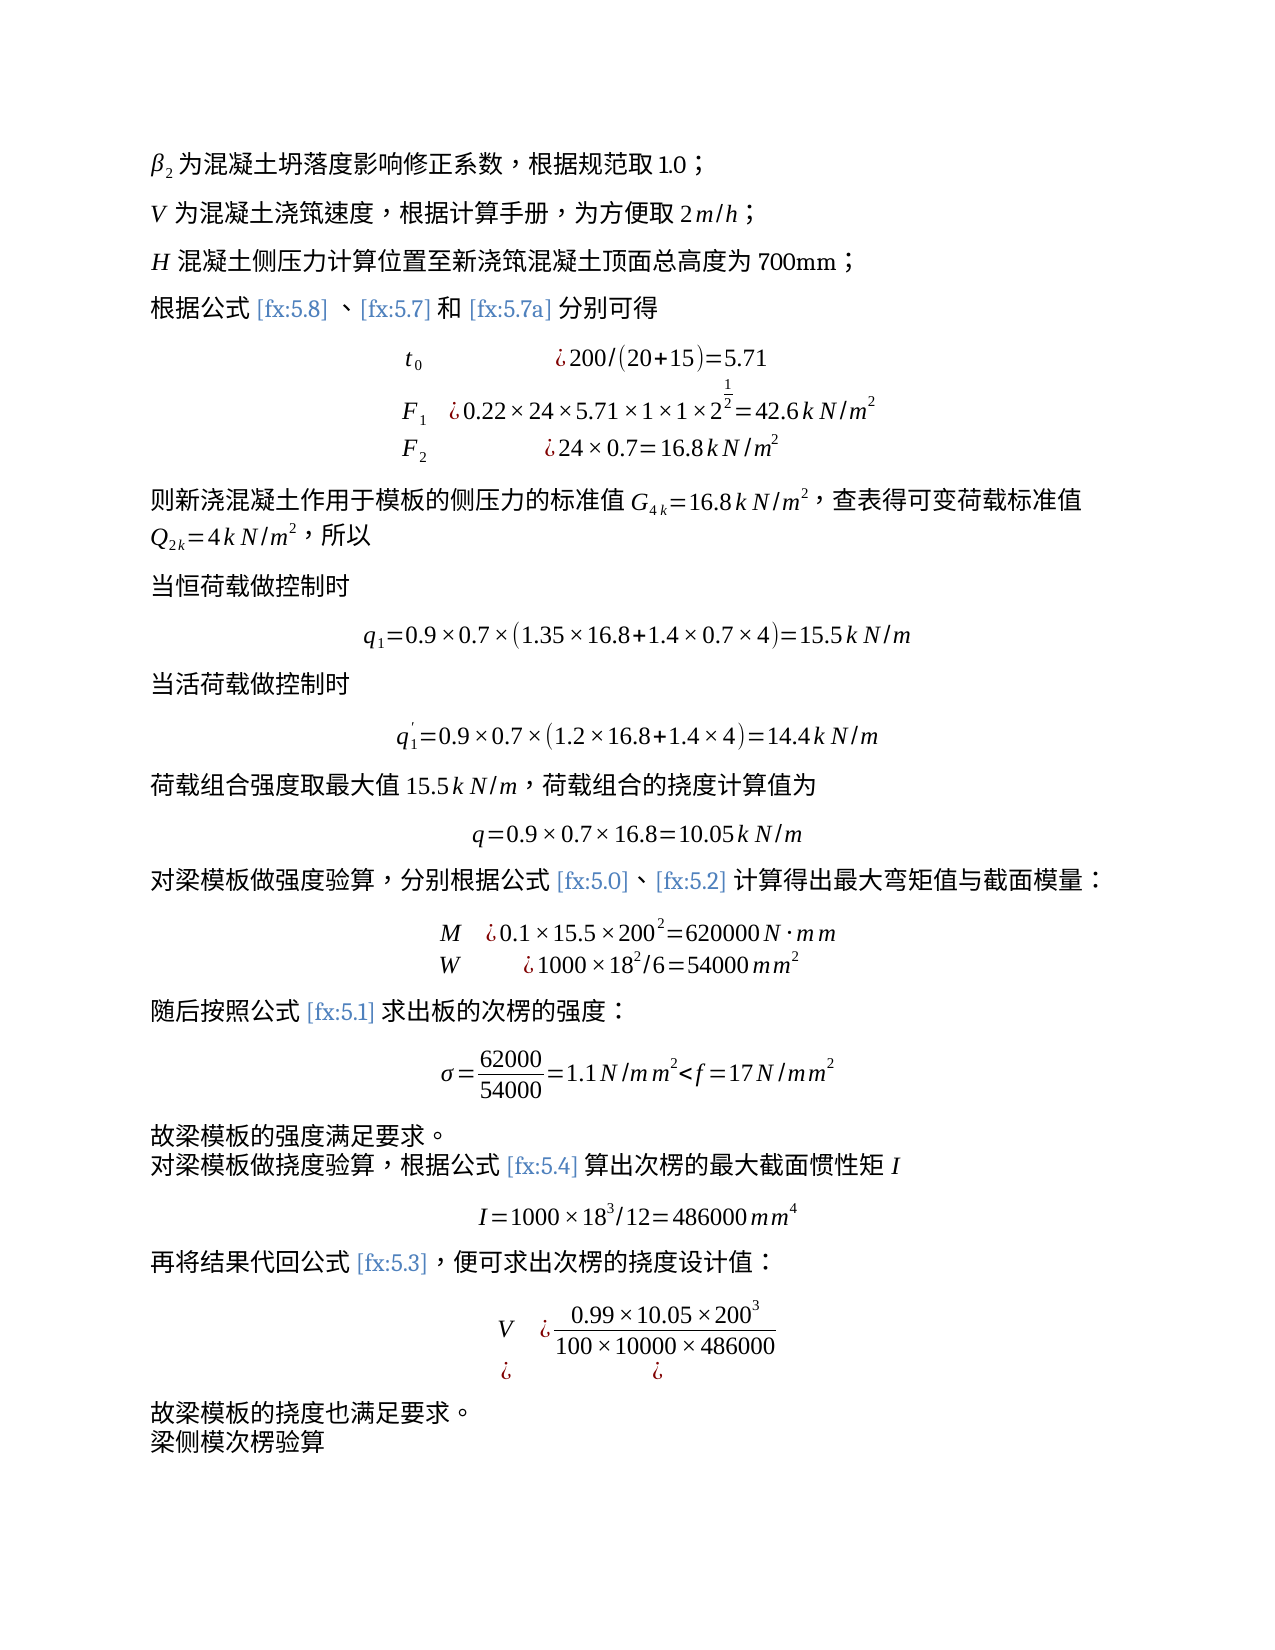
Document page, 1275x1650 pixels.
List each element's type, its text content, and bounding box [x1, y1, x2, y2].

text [150, 1400, 1125, 1457]
text 混凝土侧压力计算位置至新浇筑混凝土顶面总高度为 700mm； [150, 248, 1125, 276]
text 再将结果代回公式 [fx:5.3]，便可求出次楞的挠度设计值： [150, 1249, 1125, 1278]
text 为混凝土坍落度影响修正系数，根据规范取 1.0； [150, 150, 1125, 181]
text 当恒荷载做控制时 [150, 573, 1125, 602]
text 则新浇混凝土作用于模板的侧压力的标准值 ，查表得可变荷载标准值 ，所以 [150, 484, 1125, 554]
text 根据公式 [fx:5.8] 、[fx:5.7] 和 [fx:5.7a] 分别可得 [150, 295, 1125, 324]
text 荷载组合强度取最大值 ，荷载组合的挠度计算值为 [150, 772, 1125, 801]
text 当活荷载做控制时 [150, 671, 1125, 700]
text 故梁模板的强度满足要求。 对梁模板做挠度验算，根据公式 [fx:5.4] 算出次楞的最大截面惯性矩 [150, 1123, 1125, 1181]
text 为混凝土浇筑速度，根据计算手册，为方便取 ； [150, 200, 1125, 229]
text 随后按照公式 [fx:5.1] 求出板的次楞的强度： [150, 998, 1125, 1027]
text 对梁模板做强度验算，分别根据公式 [fx:5.0]、[fx:5.2] 计算得出最大弯矩值与截面模量： [150, 867, 1125, 896]
